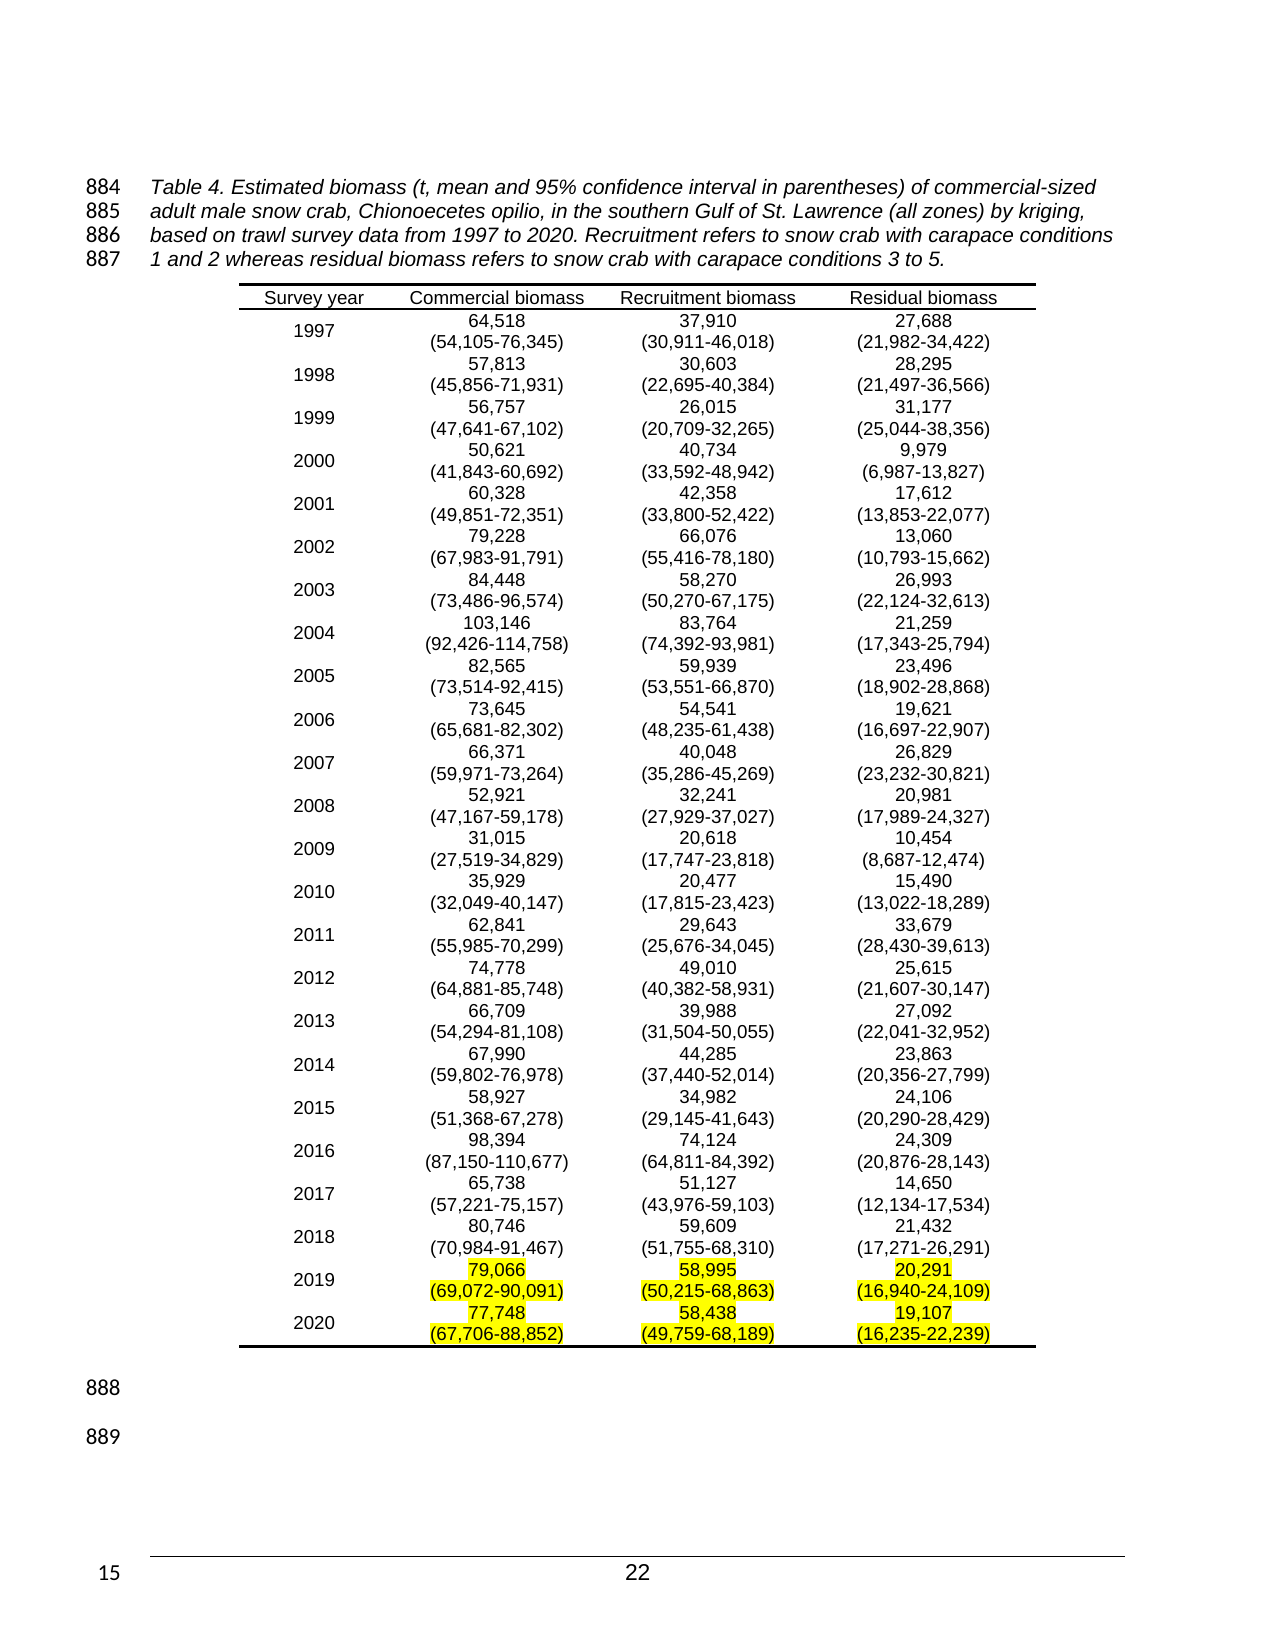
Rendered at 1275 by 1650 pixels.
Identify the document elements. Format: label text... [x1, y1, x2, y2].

table_cell 10,454 (8,687-12,474) [811, 827, 1036, 870]
table_cell 32,241 (27,929-37,027) [605, 784, 811, 827]
table_cell 77,748 (67,706-88,852) [526, 1301, 604, 1344]
table_cell 60,328 (49,851-72,351) [389, 482, 604, 525]
table_cell 2017 [239, 1172, 389, 1215]
table_cell 15,490 (13,022-18,289) [811, 870, 1036, 913]
table_header Residual biomass [811, 286, 1036, 308]
table_cell 2003 [239, 568, 389, 611]
table_cell 2015 [239, 1086, 389, 1129]
table_cell 21,259 (17,343-25,794) [811, 611, 1036, 654]
table_cell 2018 [239, 1215, 389, 1258]
table_cell 57,813 (45,856-71,931) [389, 353, 604, 396]
table_cell 2002 [239, 525, 389, 568]
table_cell 79,228 (67,983-91,791) [389, 525, 604, 568]
table_cell 40,734 (33,592-48,942) [605, 439, 811, 482]
table_cell 2012 [239, 956, 389, 999]
table_cell 2014 [239, 1043, 389, 1086]
table_cell 24,106 (20,290-28,429) [811, 1086, 1036, 1129]
table_cell 59,609 (51,755-68,310) [605, 1215, 811, 1258]
table_cell 49,010 (40,382-58,931) [605, 956, 811, 999]
table_cell 52,921 (47,167-59,178) [389, 784, 604, 827]
table_cell 1997 [239, 310, 389, 353]
table_cell 2010 [239, 870, 389, 913]
table_cell 24,309 (20,876-28,143) [811, 1129, 1036, 1172]
table_cell 2005 [239, 655, 389, 698]
table_cell 27,688 (21,982-34,422) [811, 310, 1036, 353]
table_cell 20,291 (16,940-24,109) [811, 1258, 895, 1301]
table_cell 19,621 (16,697-22,907) [811, 698, 1036, 741]
table_cell 1998 [239, 353, 389, 396]
table_cell 51,127 (43,976-59,103) [605, 1172, 811, 1215]
table_cell 9,979 (6,987-13,827) [811, 439, 1036, 482]
table_cell 66,709 (54,294-81,108) [389, 1000, 604, 1043]
table_cell 79,066 (69,072-90,091) [526, 1258, 604, 1301]
table_cell 44,285 (37,440-52,014) [605, 1043, 811, 1086]
table_cell 80,746 (70,984-91,467) [389, 1215, 604, 1258]
table_cell 20,291 (16,940-24,109) [952, 1258, 1036, 1301]
table_cell 59,939 (53,551-66,870) [605, 655, 811, 698]
table_cell 29,643 (25,676-34,045) [605, 913, 811, 956]
table_cell 39,988 (31,504-50,055) [605, 1000, 811, 1043]
table_header Survey year [239, 286, 389, 308]
table_cell 37,910 (30,911-46,018) [605, 310, 811, 353]
table_cell 13,060 (10,793-15,662) [811, 525, 1036, 568]
table_cell 2013 [239, 1000, 389, 1043]
table_cell 66,076 (55,416-78,180) [605, 525, 811, 568]
table_cell 64,518 (54,105-76,345) [389, 310, 604, 353]
text Table 4. Estimated biomass (t, mean and 95% confidence interval in parentheses) of commercial-sized adult male snow crab, Chionoecetes opilio, in the southern Gulf of St. Lawrence (all zones) by kriging, based on trawl survey data from 1997 to 2020. Recruitment refers to snow crab with carapace conditions 1 and 2 whereas residual biomass refers to snow crab with carapace conditions 3 to 5. [150, 175, 1125, 271]
table_cell 62,841 (55,985-70,299) [389, 913, 604, 956]
table_cell 56,757 (47,641-67,102) [389, 396, 604, 439]
table_cell 26,829 (23,232-30,821) [811, 741, 1036, 784]
table_cell 58,995 (50,215-68,863) [605, 1258, 679, 1301]
table_cell 84,448 (73,486-96,574) [389, 568, 604, 611]
table_cell 1999 [239, 396, 389, 439]
table_cell 21,432 (17,271-26,291) [811, 1215, 1036, 1258]
table_cell 19,107 (16,235-22,239) [952, 1301, 1036, 1344]
table_cell 31,015 (27,519-34,829) [389, 827, 604, 870]
table_cell 2016 [239, 1129, 389, 1172]
table_cell 26,993 (22,124-32,613) [811, 568, 1036, 611]
table_cell 65,738 (57,221-75,157) [389, 1172, 604, 1215]
table_cell 2011 [239, 913, 389, 956]
table_cell 17,612 (13,853-22,077) [811, 482, 1036, 525]
table_cell 77,748 (67,706-88,852) [389, 1301, 468, 1344]
table_cell 42,358 (33,800-52,422) [605, 482, 811, 525]
table_cell 2008 [239, 784, 389, 827]
table_cell 20,981 (17,989-24,327) [811, 784, 1036, 827]
table_cell 14,650 (12,134-17,534) [811, 1172, 1036, 1215]
table_cell 2006 [239, 698, 389, 741]
table_cell 73,645 (65,681-82,302) [389, 698, 604, 741]
table_cell 20,618 (17,747-23,818) [605, 827, 811, 870]
table_cell 27,092 (22,041-32,952) [811, 1000, 1036, 1043]
table_cell 23,863 (20,356-27,799) [811, 1043, 1036, 1086]
table_cell 58,270 (50,270-67,175) [605, 568, 811, 611]
table_cell 2001 [239, 482, 389, 525]
table_cell 79,066 (69,072-90,091) [389, 1258, 468, 1301]
table_cell 28,295 (21,497-36,566) [811, 353, 1036, 396]
table_cell 82,565 (73,514-92,415) [389, 655, 604, 698]
table_header Commercial biomass [389, 286, 604, 308]
table_cell 2020 [239, 1301, 389, 1344]
table_cell 23,496 (18,902-28,868) [811, 655, 1036, 698]
table_cell 83,764 (74,392-93,981) [605, 611, 811, 654]
table_cell 74,124 (64,811-84,392) [605, 1129, 811, 1172]
table_cell 33,679 (28,430-39,613) [811, 913, 1036, 956]
table_cell 31,177 (25,044-38,356) [811, 396, 1036, 439]
table_cell 30,603 (22,695-40,384) [605, 353, 811, 396]
table_cell 19,107 (16,235-22,239) [811, 1301, 895, 1344]
table_cell 2000 [239, 439, 389, 482]
table_cell 34,982 (29,145-41,643) [605, 1086, 811, 1129]
table_cell 2009 [239, 827, 389, 870]
table_cell 66,371 (59,971-73,264) [389, 741, 604, 784]
table_cell 40,048 (35,286-45,269) [605, 741, 811, 784]
table_cell 26,015 (20,709-32,265) [605, 396, 811, 439]
table_cell 74,778 (64,881-85,748) [389, 956, 604, 999]
table_cell 2007 [239, 741, 389, 784]
table_cell 98,394 (87,150-110,677) [389, 1129, 604, 1172]
table_cell 50,621 (41,843-60,692) [389, 439, 604, 482]
table_cell 2004 [239, 611, 389, 654]
table_header Recruitment biomass [605, 286, 811, 308]
table_cell 103,146 (92,426-114,758) [389, 611, 604, 654]
table_cell 58,995 (50,215-68,863) [736, 1258, 811, 1301]
table_cell 2019 [239, 1258, 389, 1301]
table_cell 58,438 (49,759-68,189) [736, 1301, 811, 1344]
table_cell 35,929 (32,049-40,147) [389, 870, 604, 913]
table_cell 25,615 (21,607-30,147) [811, 956, 1036, 999]
table_cell 54,541 (48,235-61,438) [605, 698, 811, 741]
table_cell 67,990 (59,802-76,978) [389, 1043, 604, 1086]
table_cell 58,438 (49,759-68,189) [605, 1301, 679, 1344]
table_cell 20,477 (17,815-23,423) [605, 870, 811, 913]
table_cell 58,927 (51,368-67,278) [389, 1086, 604, 1129]
